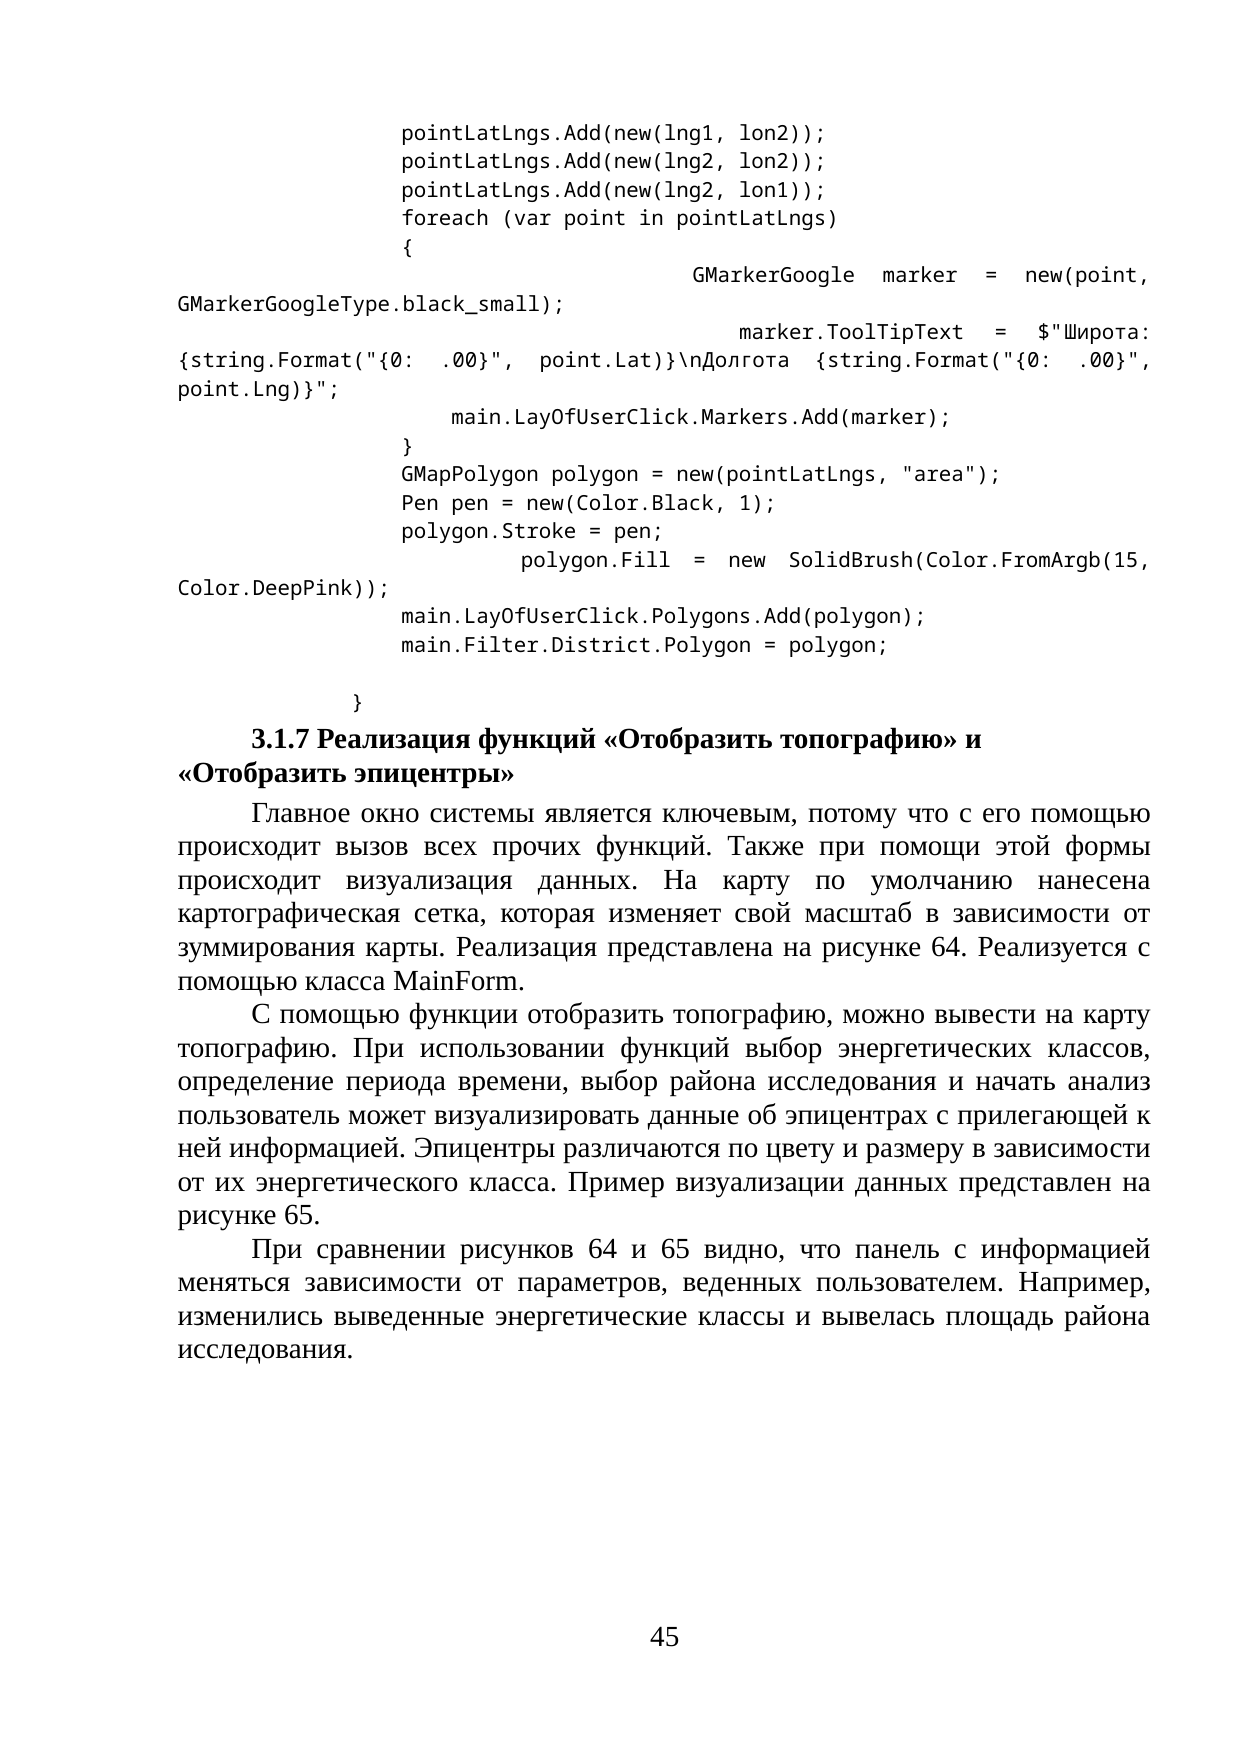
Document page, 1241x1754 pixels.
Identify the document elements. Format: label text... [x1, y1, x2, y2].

text С помощью функции отобразить топографию, можно вывести на карту топографию. При использовании функций выбор энергетических классов, определение периода времени, выбор района исследования и начать анализ пользователь может визуализировать данные об эпицентрах с прилегающей к ней информацией. Эпицентры различаются по цвету и размеру в зависимости от их энергетического класса. Пример визуализации данных представлен на рисунке 65. [177, 996, 1152, 1231]
text main.Filter.District.Polygon = polygon; [177, 630, 1152, 658]
text polygon.Fill = new SolidBrush(Color.FromArgb(15, Color.DeepPink)); [177, 545, 1152, 602]
text main.LayOfUserClick.Polygons.Add(polygon); [177, 602, 1152, 630]
text main.LayOfUserClick.Markers.Add(marker); [177, 402, 1152, 431]
text pointLatLngs.Add(new(lng1, lon2)); [177, 118, 1152, 147]
text { [177, 232, 1152, 260]
text foreach (var point in pointLatLngs) [177, 203, 1152, 232]
text Pen pen = new(Color.Black, 1); [177, 488, 1152, 516]
text pointLatLngs.Add(new(lng2, lon1)); [177, 175, 1152, 203]
text При сравнении рисунков 64 и 65 видно, что панель с информацией меняться зависимости от параметров, веденных пользователем. Например, изменились выведенные энергетические классы и вывелась площадь района исследования. [177, 1231, 1152, 1365]
text pointLatLngs.Add(new(lng2, lon2)); [177, 147, 1152, 175]
text 3.1.7 Реализация функций «Отобразить топографию» и «Отобразить эпицентры» [177, 722, 1152, 789]
text Главное окно системы является ключевым, потому что с его помощью происходит вызов всех прочих функций. Также при помощи этой формы происходит визуализация данных. На карту по умолчанию нанесена картографическая сетка, которая изменяет свой масштаб в зависимости от зуммирования карты. Реализация представлена на рисунке 64. Реализуется с помощью класса MainForm. [177, 795, 1152, 996]
text } [177, 431, 1152, 459]
text polygon.Stroke = pen; [177, 516, 1152, 545]
text marker.ToolTipText = $"Широта: {string.Format("{0: .00}", point.Lat)}\nДолгота {string.Format("{0: .00}", point.Lng)}"; [177, 317, 1152, 402]
text GMapPolygon polygon = new(pointLatLngs, "area"); [177, 459, 1152, 488]
text GMarkerGoogle marker = new(point, GMarkerGoogleType.black_small); [177, 260, 1152, 317]
text } [177, 687, 1152, 715]
